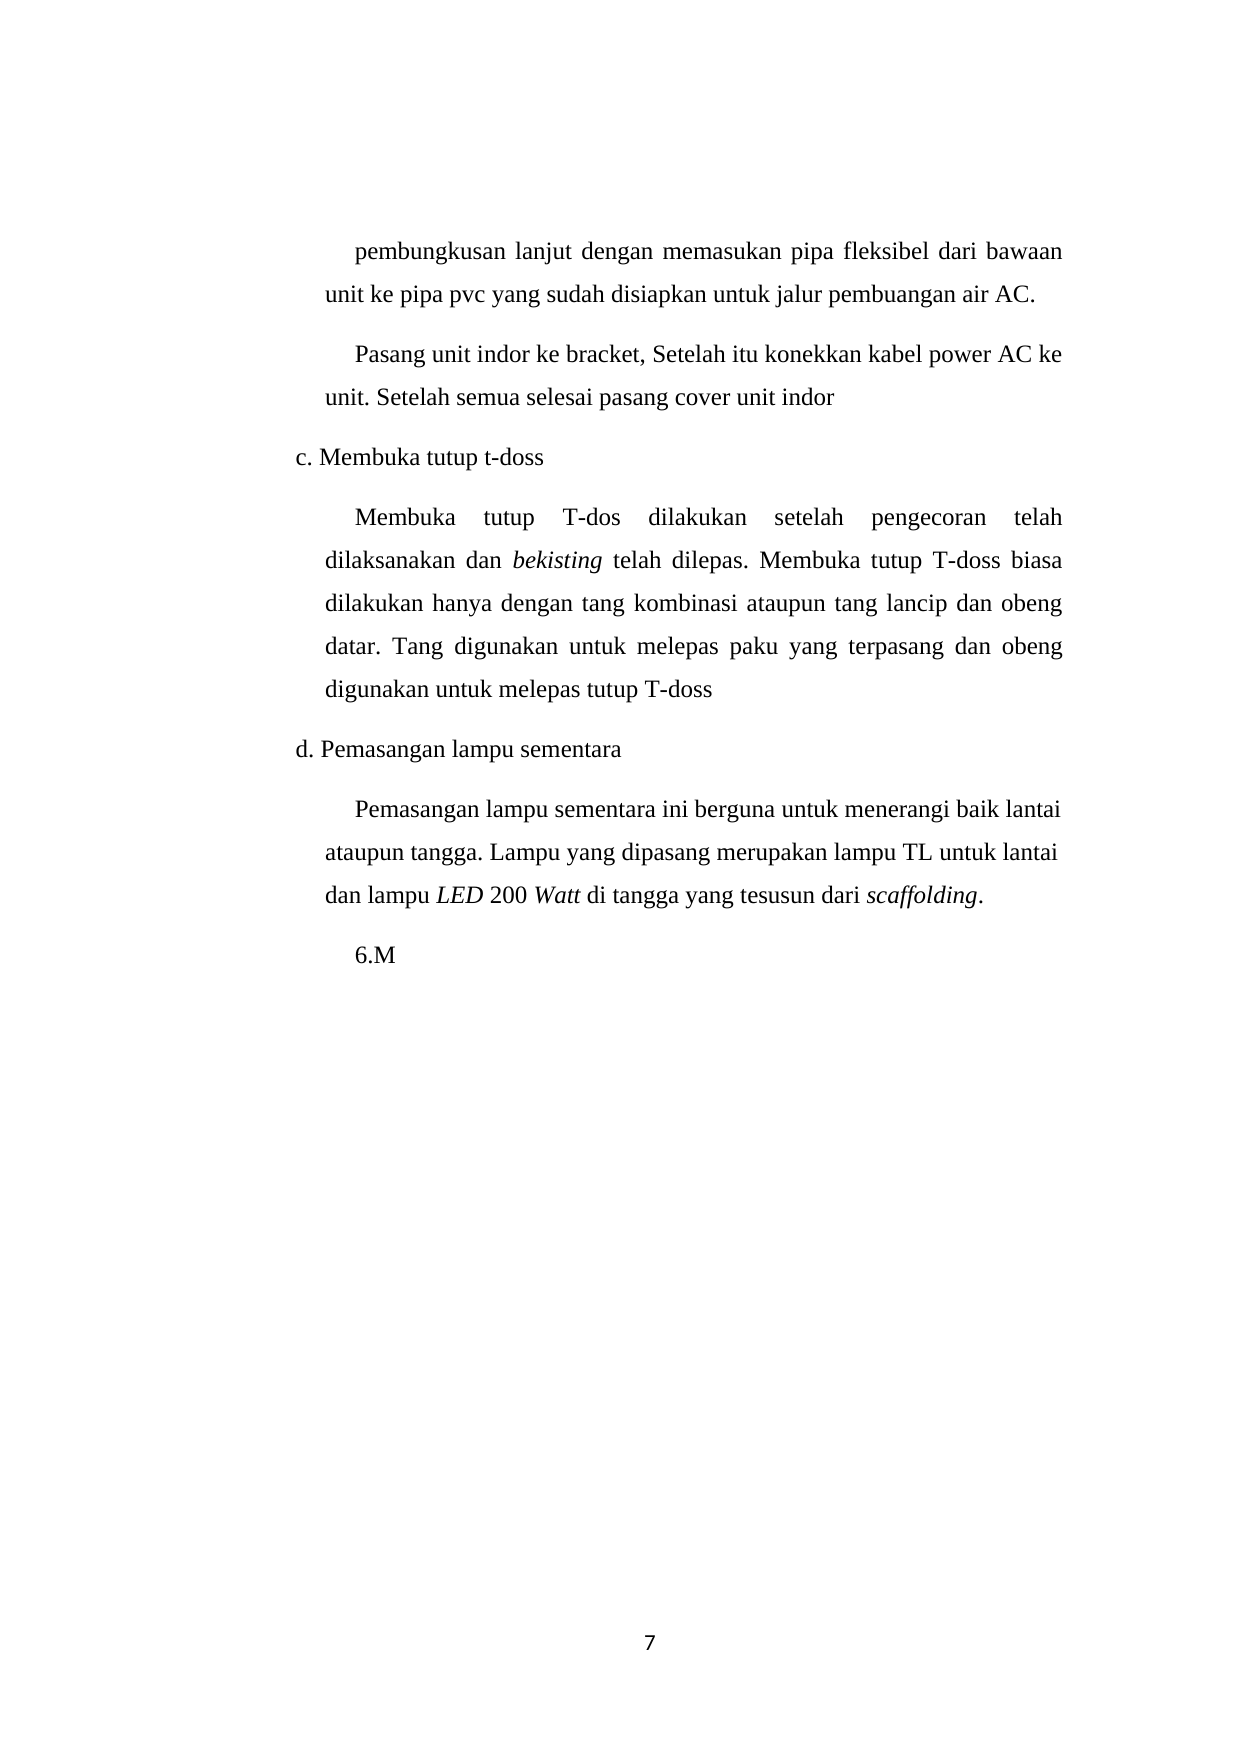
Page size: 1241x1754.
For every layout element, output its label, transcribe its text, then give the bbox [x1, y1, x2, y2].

text c. Membuka tutup t-doss [295, 442, 1063, 471]
text 6.M [325, 940, 1063, 969]
text Pasang unit indor ke bracket, Setelah itu konekkan kabel power AC ke unit. Setelah semua selesai pasang cover unit indor [325, 339, 1063, 411]
text d. Pemasangan lampu sementara [295, 734, 1063, 763]
text Pemasangan lampu sementara ini berguna untuk menerangi baik lantai ataupun tangga. Lampu yang dipasang merupakan lampu TL untuk lantai dan lampu LED 200 Watt di tangga yang tesusun dari scaffolding. [325, 794, 1063, 909]
text Membuka tutup T-dos dilakukan setelah pengecoran telah dilaksanakan dan bekisting telah dilepas. Membuka tutup T-doss biasa dilakukan hanya dengan tang kombinasi ataupun tang lancip dan obeng datar. Tang digunakan untuk melepas paku yang terpasang dan obeng digunakan untuk melepas tutup T-doss [325, 502, 1063, 703]
text pembungkusan lanjut dengan memasukan pipa fleksibel dari bawaan unit ke pipa pvc yang sudah disiapkan untuk jalur pembuangan air AC. [325, 236, 1063, 308]
